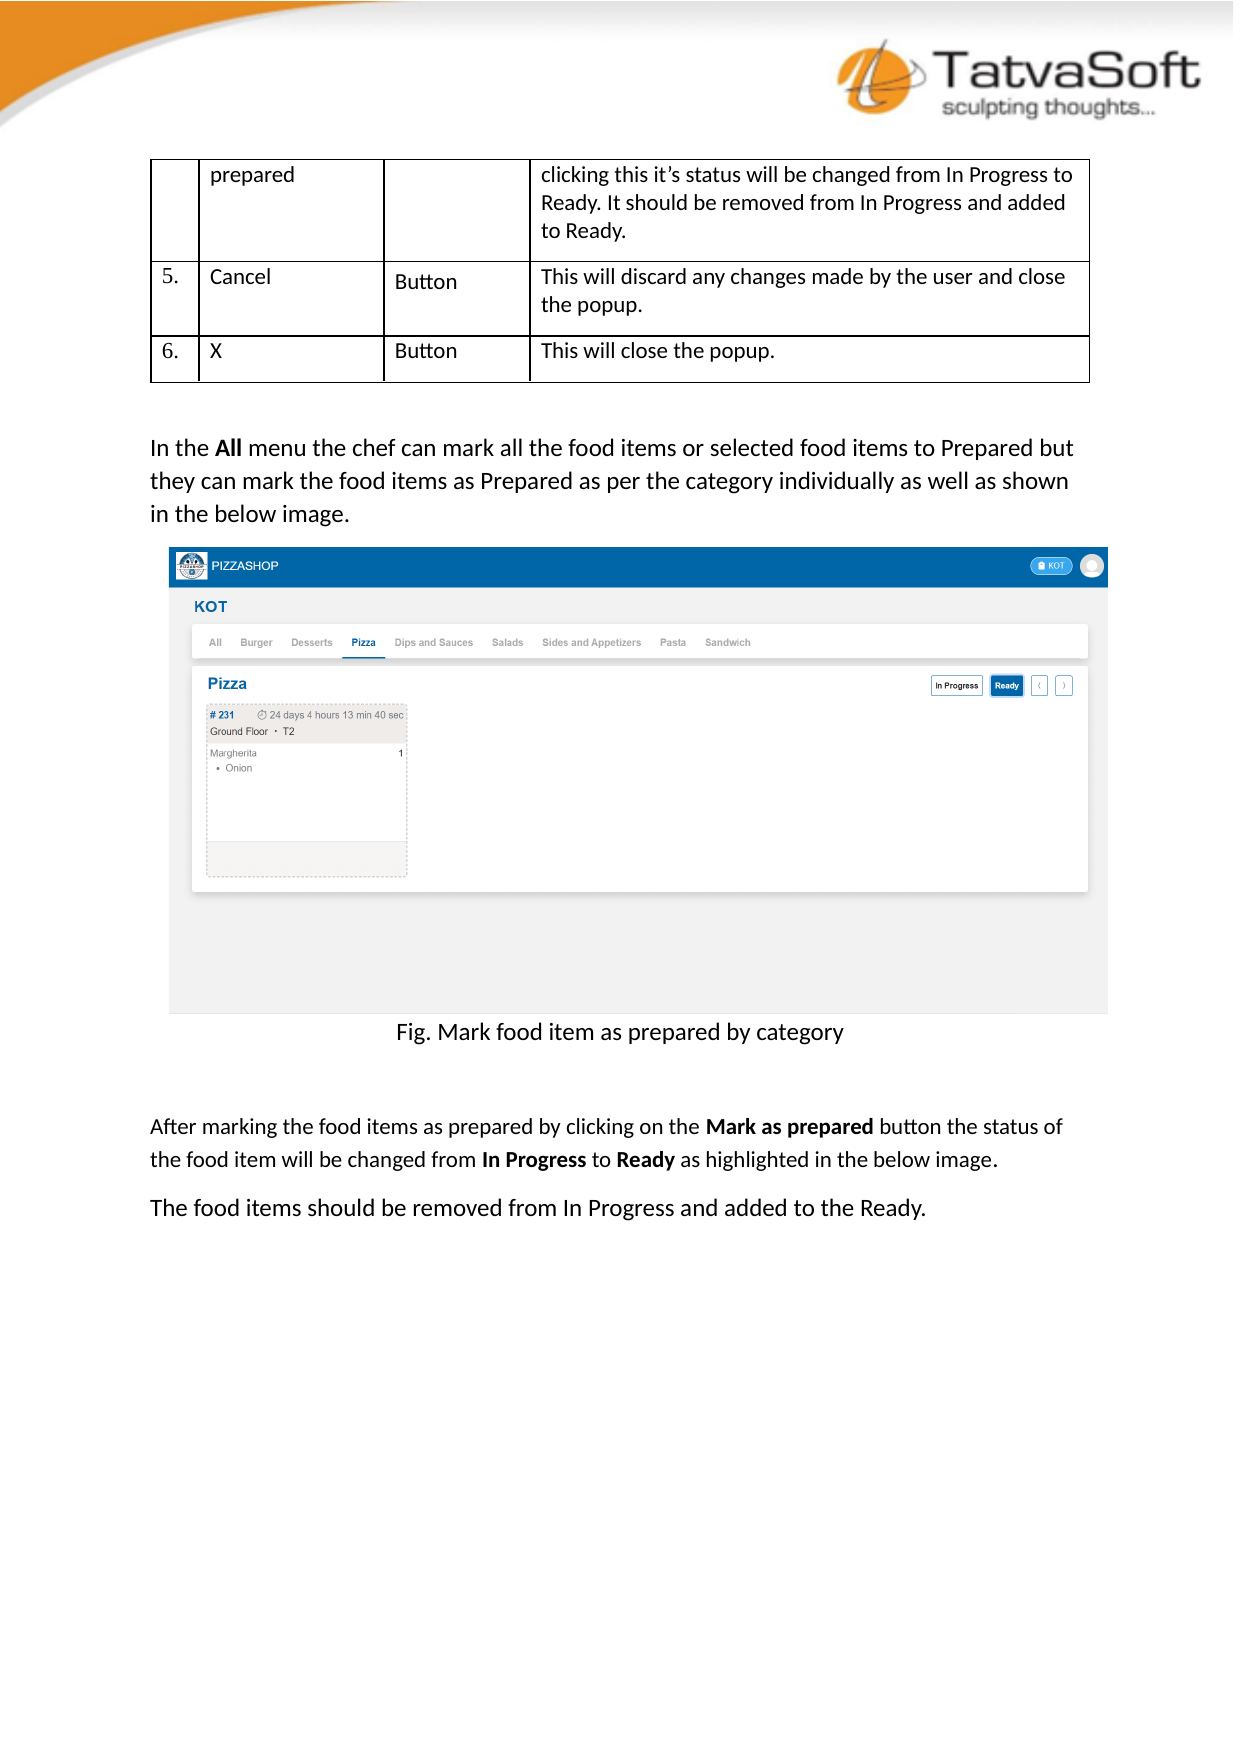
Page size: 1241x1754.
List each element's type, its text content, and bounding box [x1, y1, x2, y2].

text The food items should be removed from In Progress and added to the Ready. [150, 1192, 1090, 1223]
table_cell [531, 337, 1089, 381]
text Fig. Mark food item as prepared by category [150, 548, 1090, 1046]
picture [0, 1, 1234, 159]
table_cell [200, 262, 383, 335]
text After marking the food items as prepared by clicking on the Mark as prepared button the status of the food item will be changed from In Progress to Ready as highlighted in the below image. [150, 1112, 1090, 1173]
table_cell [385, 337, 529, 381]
text In the All menu the chef can mark all the food items or selected food items to Prepared but they can mark the food items as Prepared as per the category individually as well as shown in the below image. [150, 432, 1090, 529]
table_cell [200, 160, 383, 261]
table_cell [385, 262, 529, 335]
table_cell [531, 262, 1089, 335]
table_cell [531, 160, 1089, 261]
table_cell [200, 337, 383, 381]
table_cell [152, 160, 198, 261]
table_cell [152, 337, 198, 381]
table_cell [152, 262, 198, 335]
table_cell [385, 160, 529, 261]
